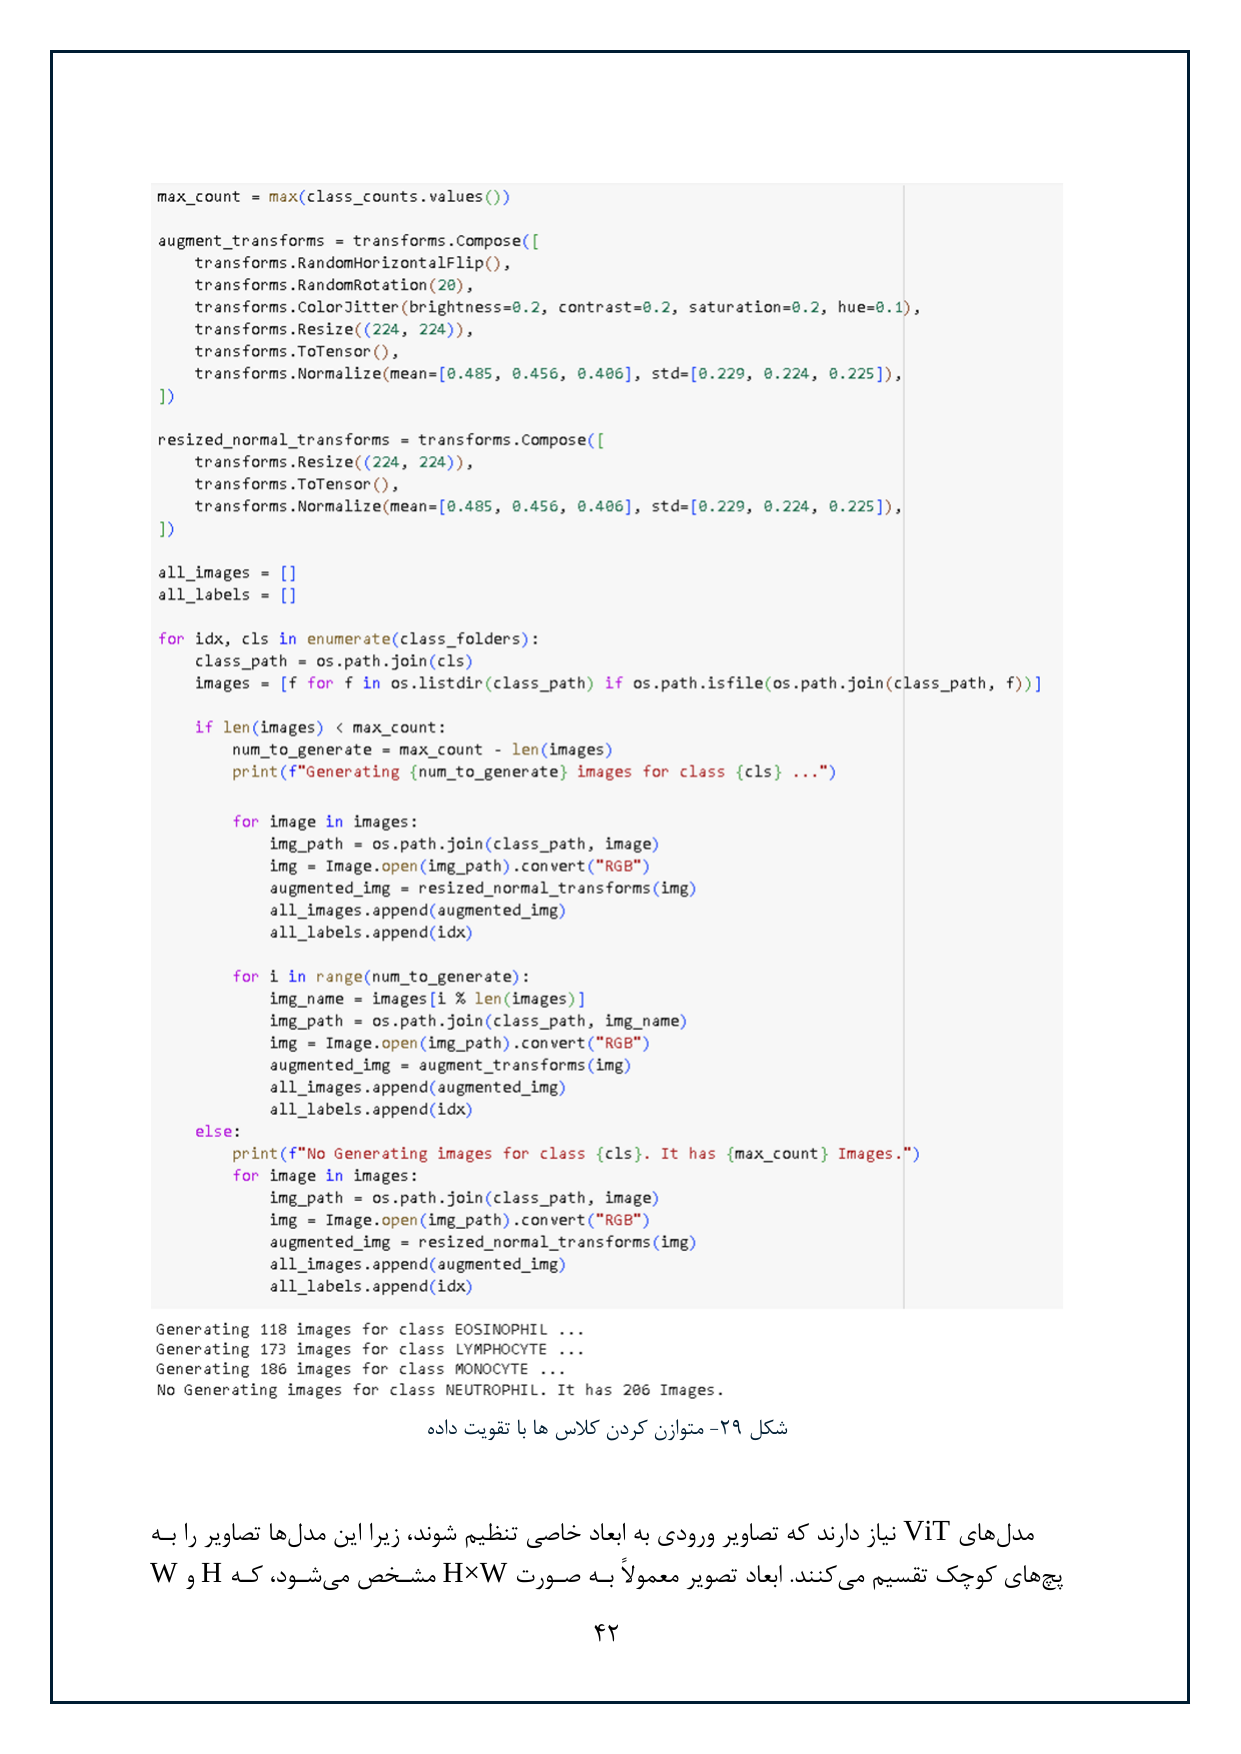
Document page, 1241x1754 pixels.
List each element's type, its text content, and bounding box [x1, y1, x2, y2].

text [150, 1513, 1063, 1592]
picture [151, 183, 1064, 1402]
text شکل 29- متوازن کردن کلاس ها با تقویت داده [150, 1418, 1063, 1443]
